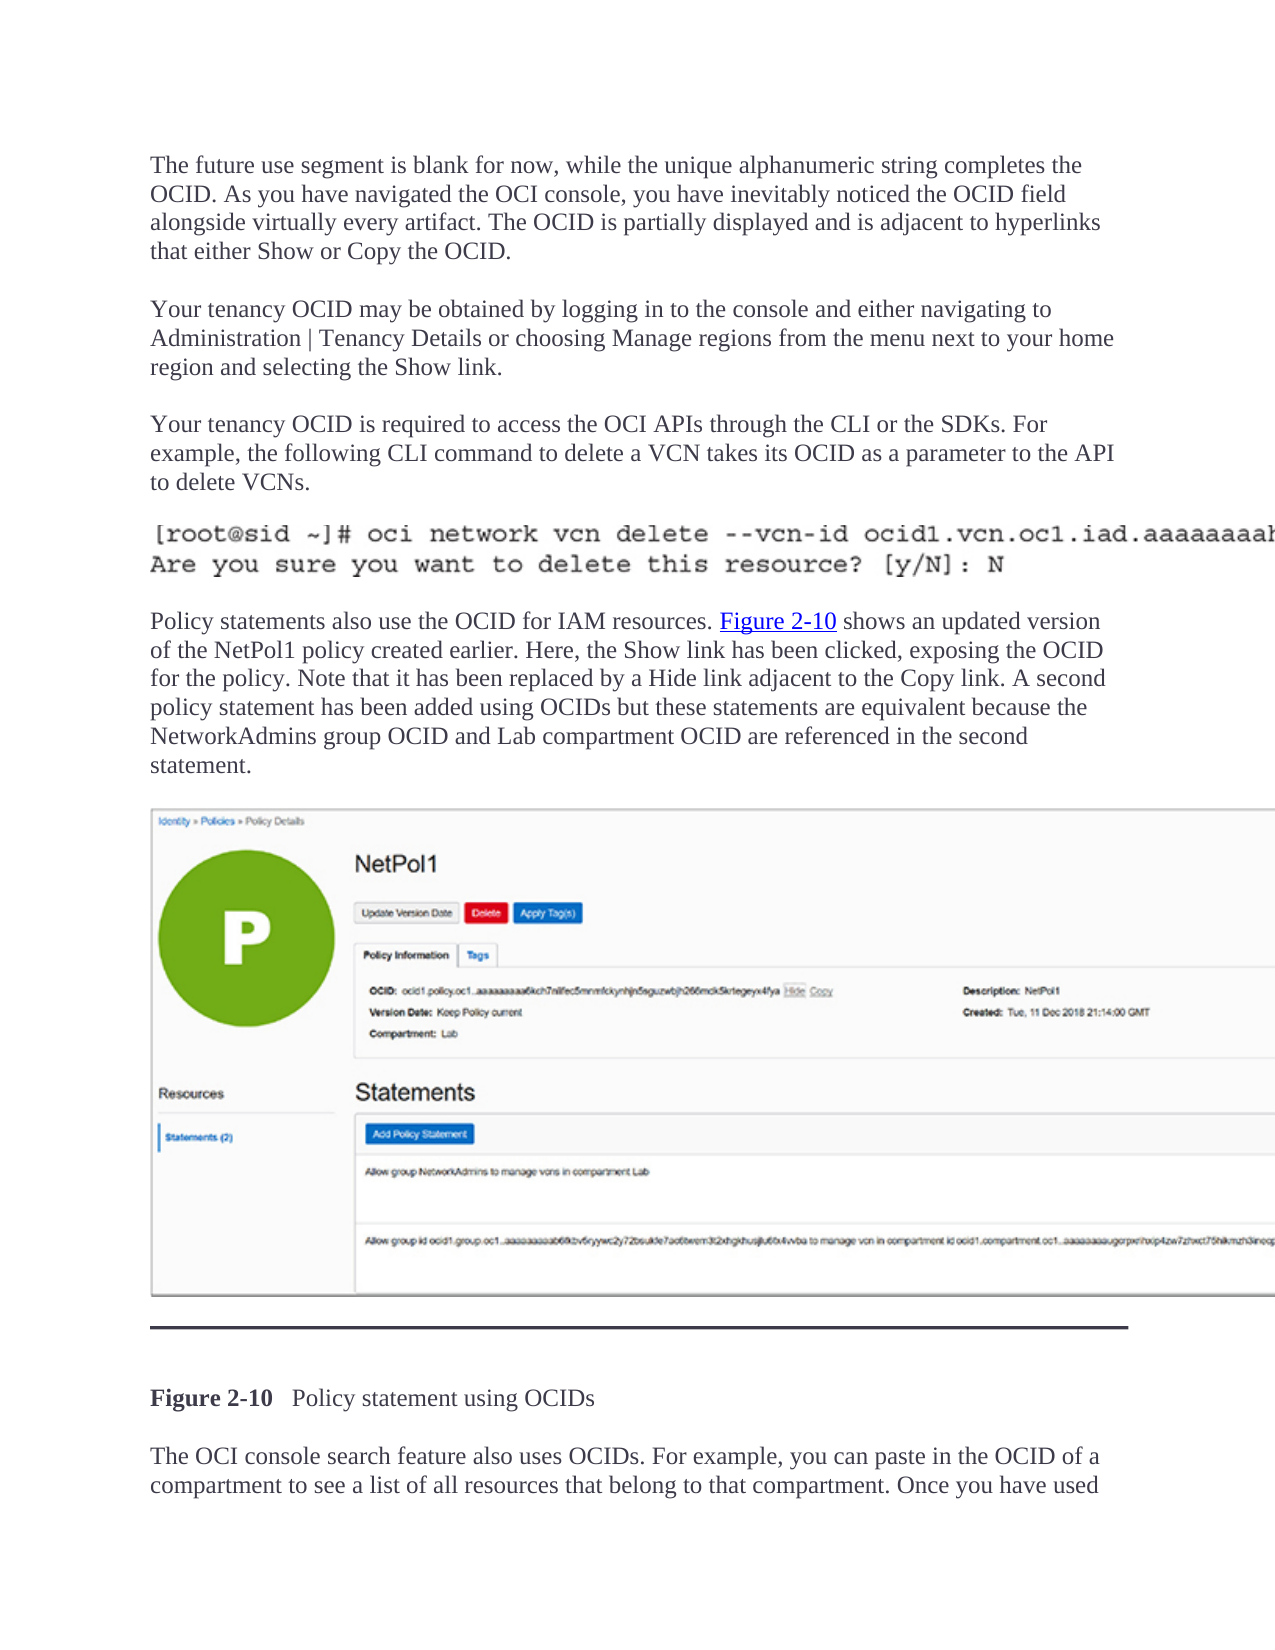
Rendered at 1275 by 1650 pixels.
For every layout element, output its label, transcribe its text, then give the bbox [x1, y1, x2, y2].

picture [150, 807, 1275, 1297]
text Policy statements also use the OCID for IAM resources. Figure 2-10 shows an updated version of the NetPol1 policy created earlier. Here, the Show link has been clicked, exposing the OCID for the policy. Note that it has been replaced by a Hide link adjacent to the Copy link. A second policy statement has been added using OCIDs but these statements are equivalent because the NetworkAdmins group OCID and Lab compartment OCID are referenced in the second statement. [150, 606, 1125, 778]
text Figure 2-10 Policy statement using OCIDs [150, 1383, 1125, 1412]
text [150, 1441, 1125, 1499]
text Your tenancy OCID is required to access the OCI APIs through the CLI or the SDKs. For example, the following CLI command to delete a VCN takes its OCID as a parameter to the API to delete VCNs. [150, 409, 1125, 496]
text Your tenancy OCID may be obtained by logging in to the console and either navigating to Administration | Tenancy Details or choosing Manage regions from the menu next to your home region and selecting the Show link. [150, 294, 1125, 380]
text The future use segment is blank for now, while the unique alphanumeric string completes the OCID. As you have navigated the OCI console, you have inevitably noticed the OCID field alongside virtually every artifact. The OCID is partially displayed and is adjacent to hyperlinks that either Show or Copy the OCID. [150, 150, 1125, 265]
picture [150, 525, 1275, 577]
